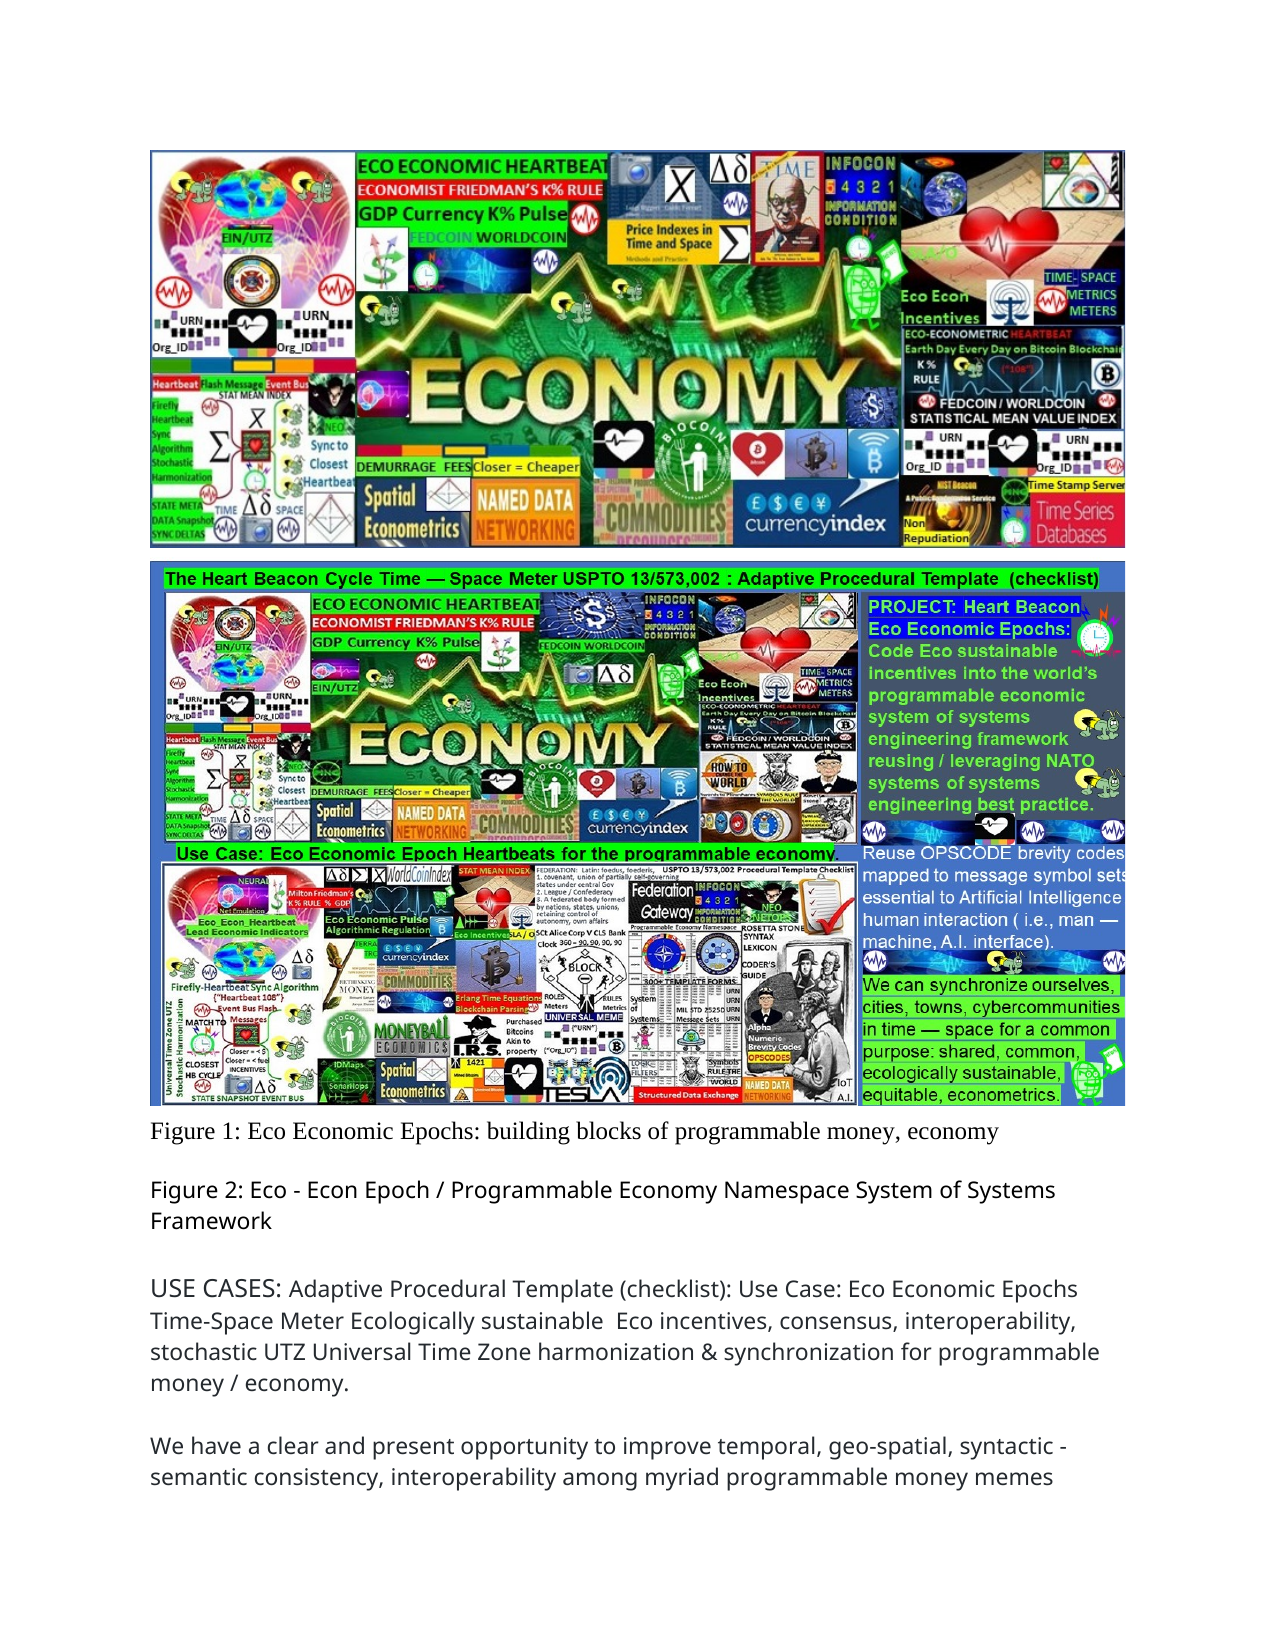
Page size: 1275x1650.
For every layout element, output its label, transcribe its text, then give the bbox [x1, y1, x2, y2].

picture [150, 557, 1125, 1106]
text Figure 2: Eco - Econ Epoch / Programmable Economy Namespace System of Systems Framework [150, 1174, 1125, 1236]
text Figure 1: Eco Economic Epochs: building blocks of programmable money, economy [150, 1116, 1125, 1145]
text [150, 1429, 1125, 1492]
picture [150, 150, 1125, 548]
text USE CASES: Adaptive Procedural Template (checklist): Use Case: Eco Economic Epochs Time-Space Meter Ecologically sustainable Eco incentives, consensus, interoperability, stochastic UTZ Universal Time Zone harmonization & synchronization for programmable money / economy. [150, 1271, 1125, 1398]
